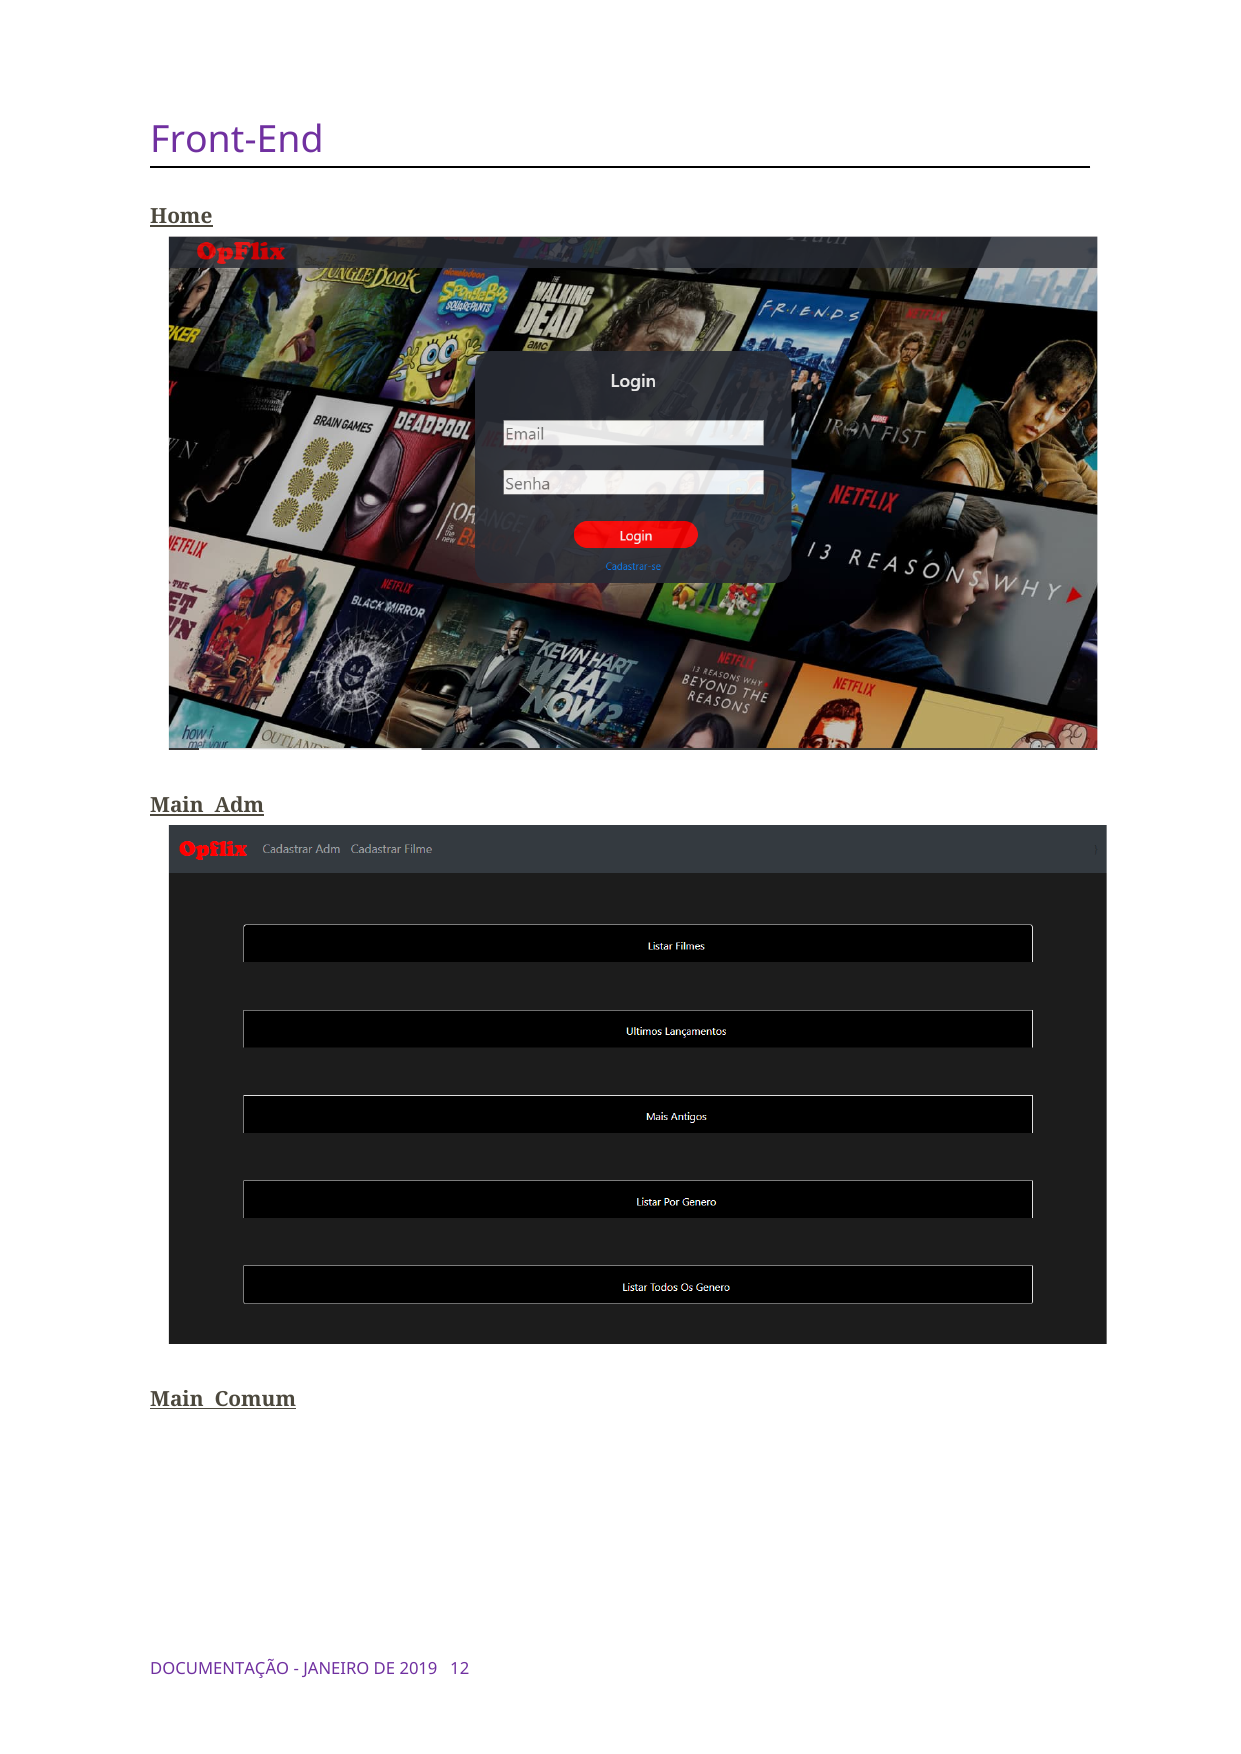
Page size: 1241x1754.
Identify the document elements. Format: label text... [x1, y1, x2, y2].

text Front-End [150, 112, 1090, 166]
text Main Adm [150, 790, 1090, 1343]
text Home [150, 201, 1090, 749]
text Main Comum [150, 1384, 1090, 1412]
